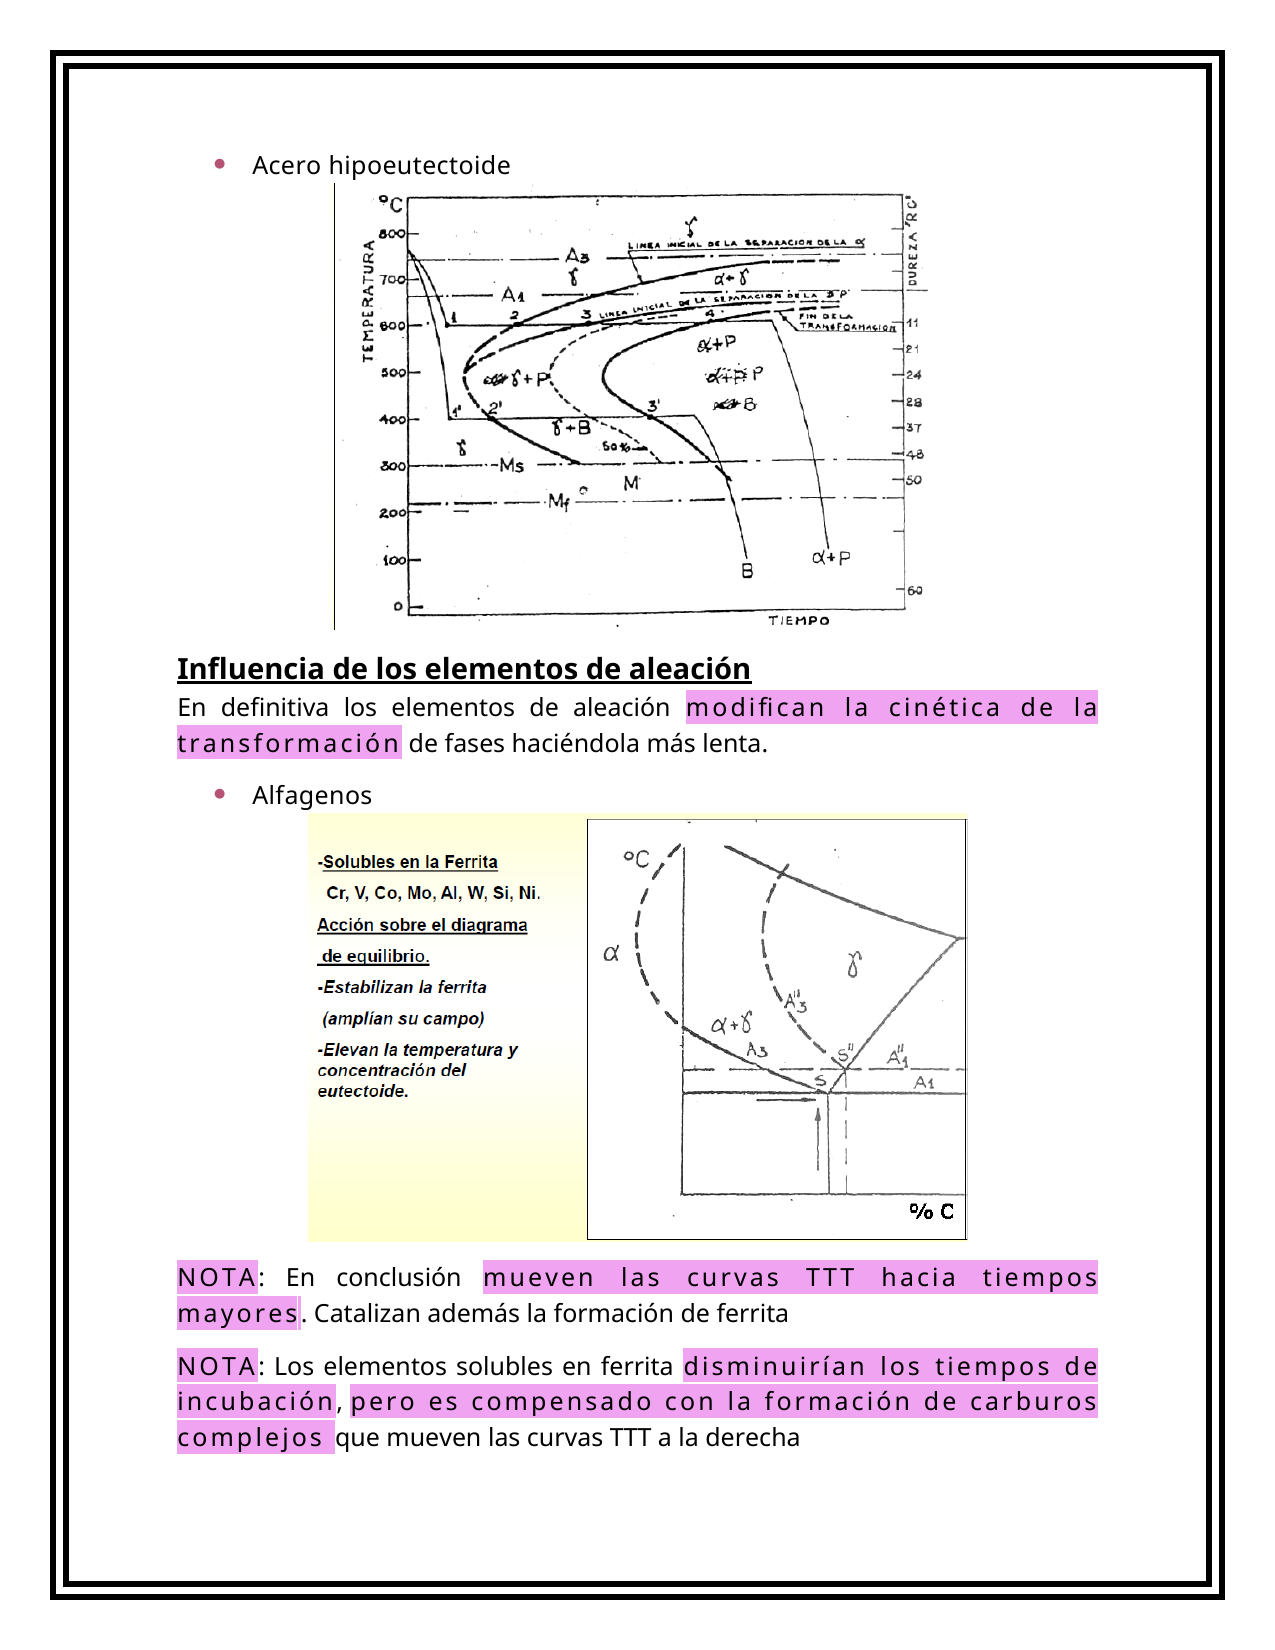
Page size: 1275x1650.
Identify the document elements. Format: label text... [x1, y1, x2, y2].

subtitle Influencia de los elementos de aleación [177, 648, 1098, 688]
picture [307, 813, 968, 1242]
picture [332, 183, 943, 630]
text NOTA: En conclusión mueven las curvas TTT hacia tiempos mayores. Catalizan además la formación de ferrita [177, 1260, 1098, 1330]
subtitle Acero hipoeutectoide [214, 147, 1098, 182]
text En definitiva los elementos de aleación modifican la cinética de la transformación de fases haciéndola más lenta. [177, 690, 1098, 759]
subtitle Alfagenos [214, 778, 1098, 812]
text NOTA: Los elementos solubles en ferrita disminuirían los tiempos de incubación, pero es compensado con la formación de carburos complejos que mueven las curvas TTT a la derecha [177, 1348, 1098, 1454]
